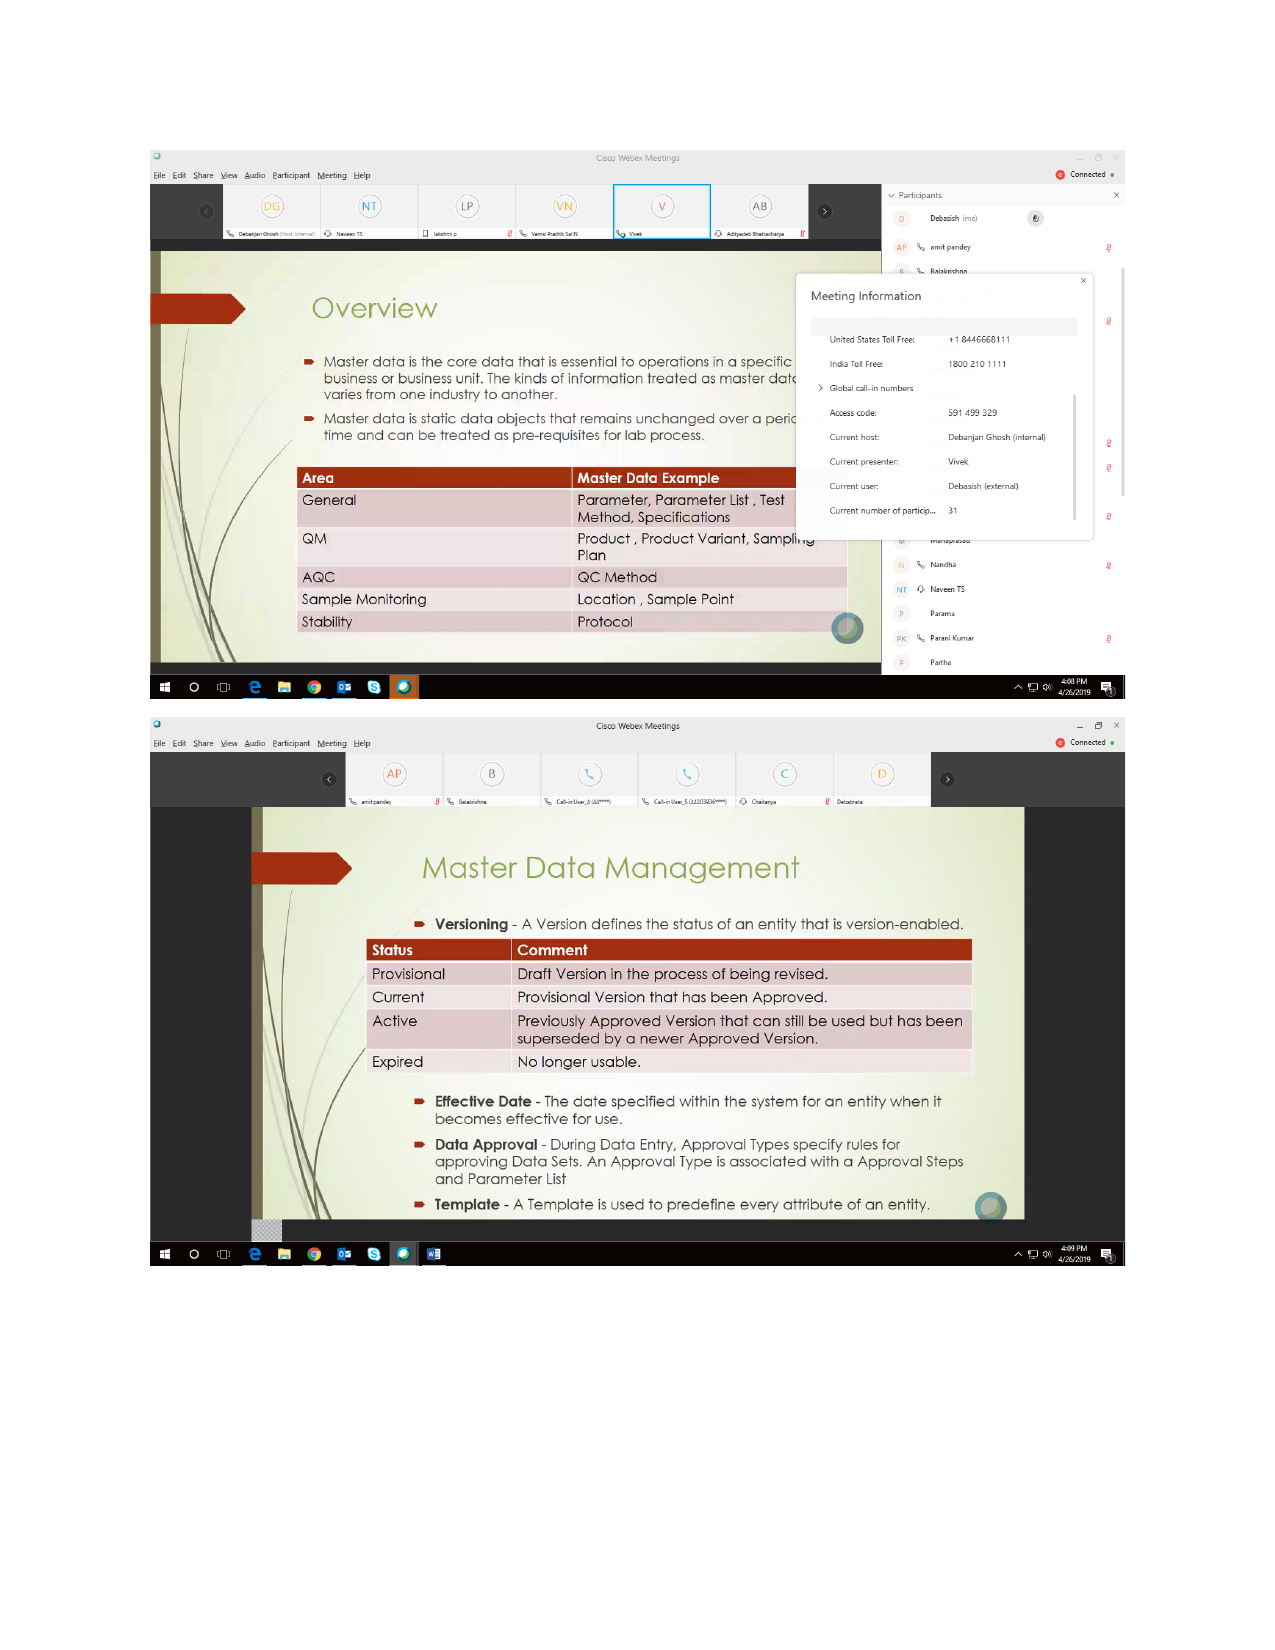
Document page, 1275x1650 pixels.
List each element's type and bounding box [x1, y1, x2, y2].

picture [150, 150, 1125, 699]
picture [150, 717, 1125, 1266]
